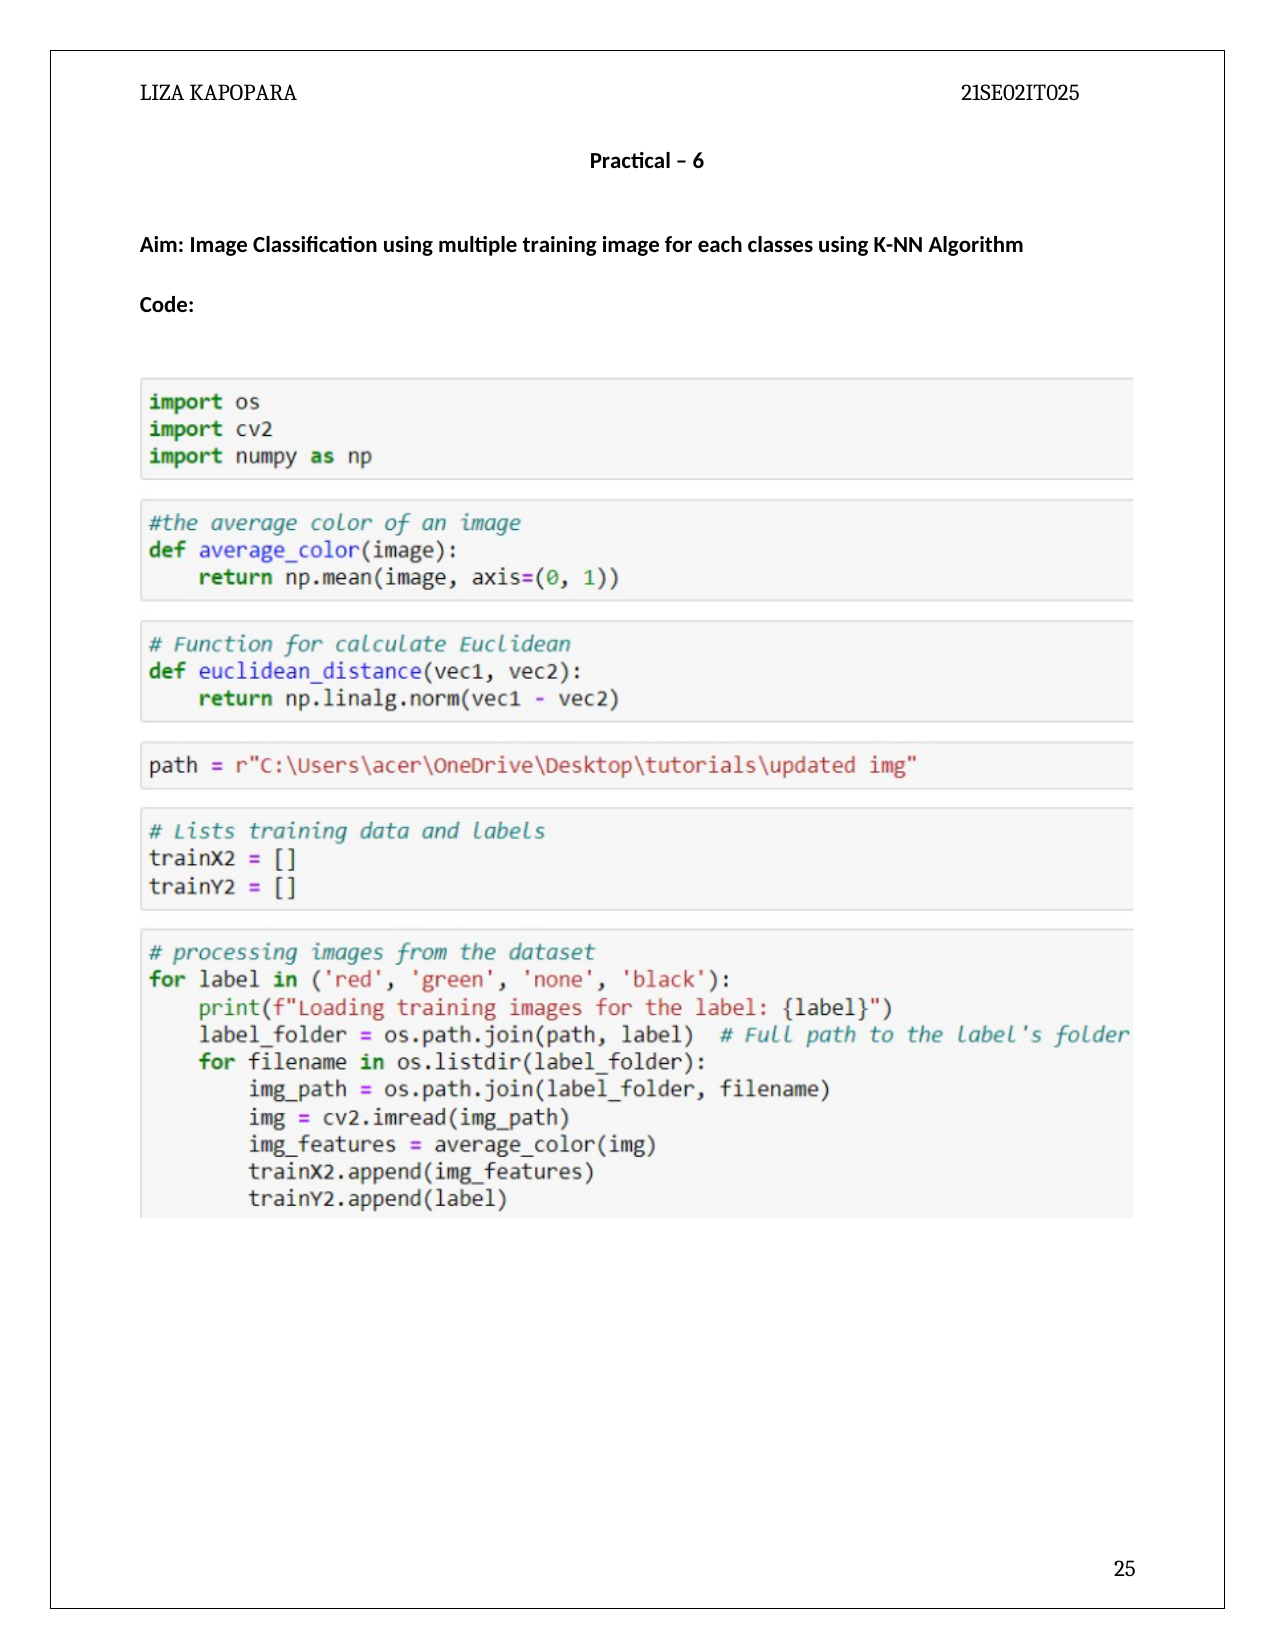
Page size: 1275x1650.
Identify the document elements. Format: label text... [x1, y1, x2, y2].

picture [139, 374, 1136, 1218]
subtitle Practical – 6 [139, 146, 1135, 174]
text Code: [139, 290, 1135, 318]
text Aim: Image Classification using multiple training image for each classes using K-NN Algorithm [139, 230, 1135, 258]
